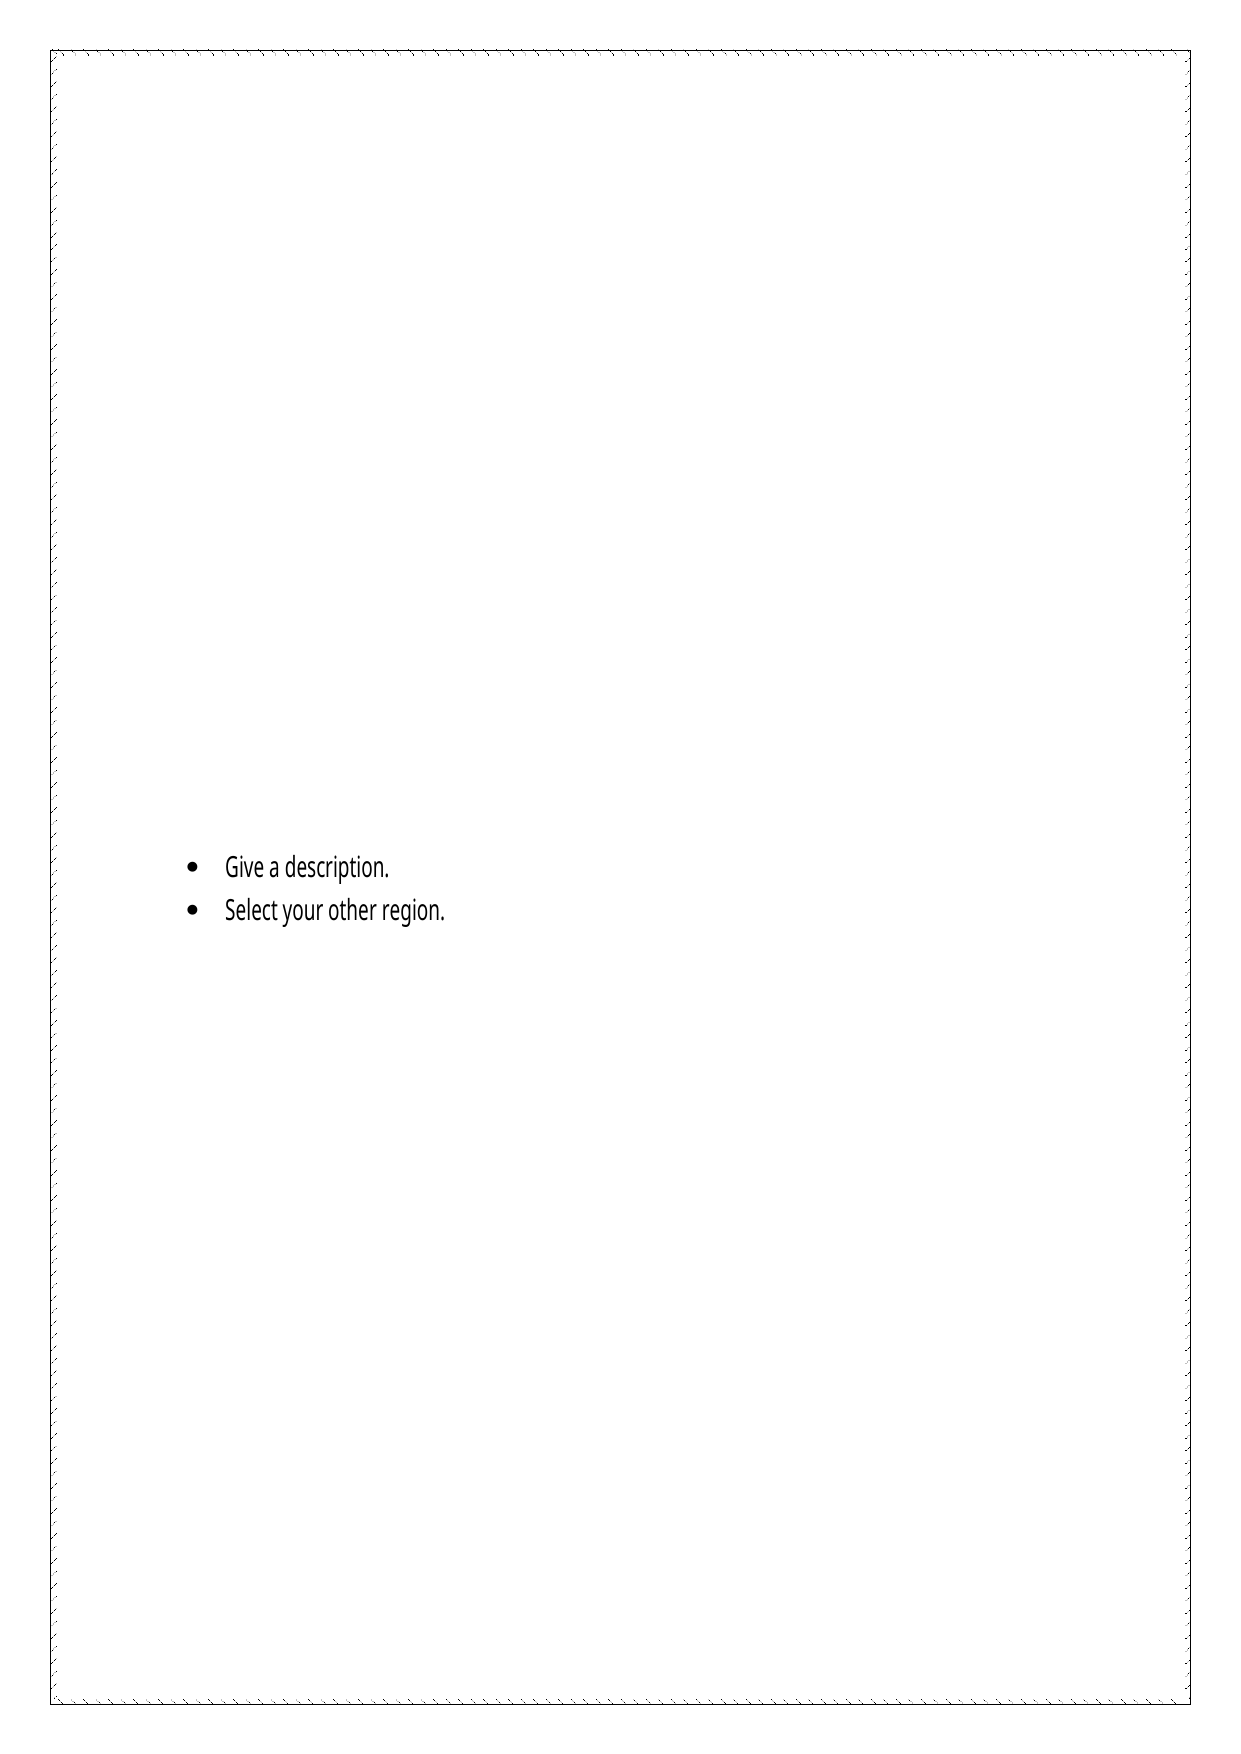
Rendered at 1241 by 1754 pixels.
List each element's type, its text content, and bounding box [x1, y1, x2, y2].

picture [51, 51, 1190, 1704]
list Select your other region. [187, 889, 1165, 929]
list Give a description. [187, 846, 1165, 886]
